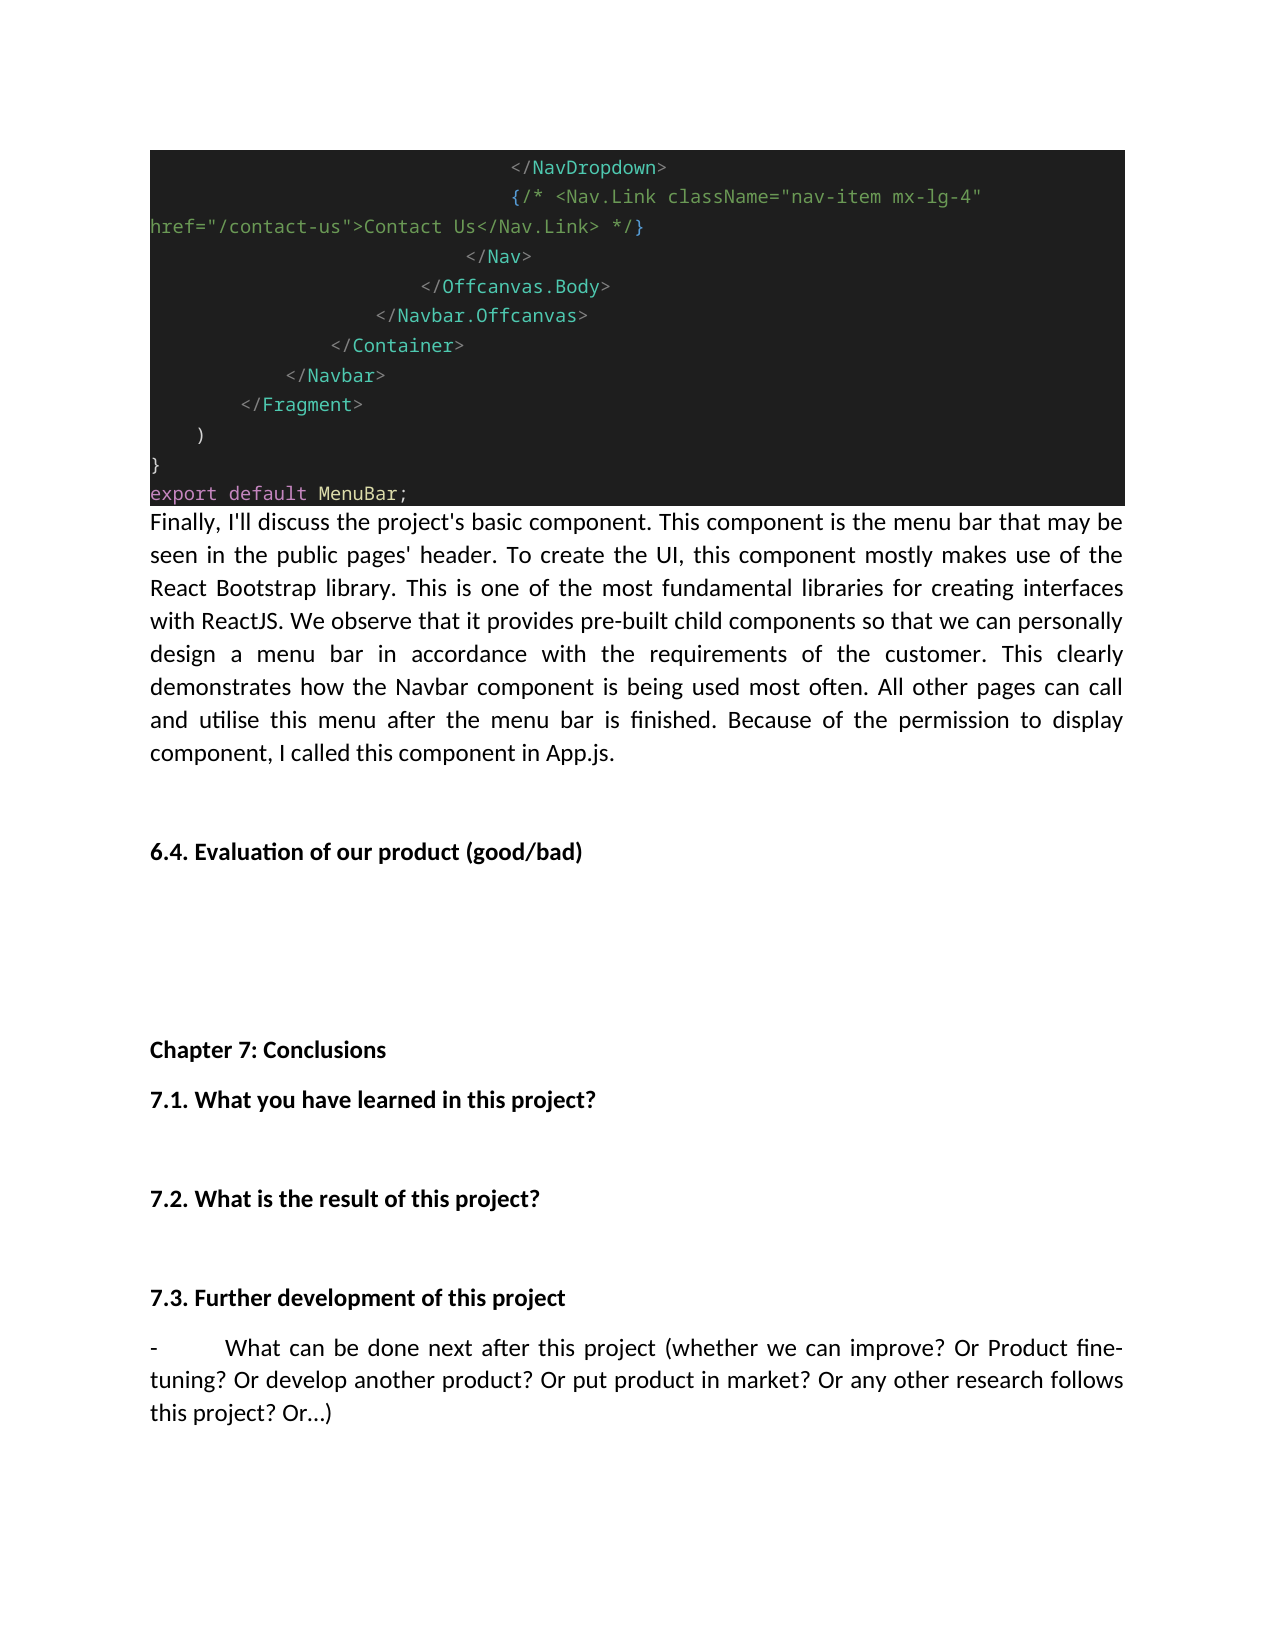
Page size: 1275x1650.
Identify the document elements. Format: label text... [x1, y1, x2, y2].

text {/* <Nav.Link className="nav-item mx-lg-4" href="/contact-us">Contact Us</Nav.Link> */} [150, 180, 1125, 239]
text </NavDropdown> [150, 150, 1125, 180]
text </Navbar> [150, 358, 1125, 387]
text </Fragment> [150, 387, 1125, 417]
text } [150, 447, 1125, 477]
text ) [150, 417, 1125, 447]
text 7.2. What is the result of this project? [150, 1183, 1125, 1213]
text 7.3. Further development of this project [150, 1282, 1125, 1313]
text </Nav> [150, 239, 1125, 269]
text </Container> [150, 328, 1125, 358]
text </Offcanvas.Body> [150, 269, 1125, 298]
text </Navbar.Offcanvas> [150, 298, 1125, 328]
text 7.1. What you have learned in this project? [150, 1084, 1125, 1114]
text - What can be done next after this project (whether we can improve? Or Product fine-tuning? Or develop another product? Or put product in market? Or any other research follows this project? Or…) [150, 1332, 1125, 1428]
text 6.4. Evaluation of our product (good/bad) [150, 836, 1125, 866]
text Finally, I'll discuss the project's basic component. This component is the menu bar that may be seen in the public pages' header. To create the UI, this component mostly makes use of the React Bootstrap library. This is one of the most fundamental libraries for creating interfaces with ReactJS. We observe that it provides pre-built child components so that we can personally design a menu bar in accordance with the requirements of the customer. This clearly demonstrates how the Navbar component is being used most often. All other pages can call and utilise this menu after the menu bar is finished. Because of the permission to display component, I called this component in App.js. [150, 506, 1125, 767]
text Chapter 7: Conclusions [150, 1034, 1125, 1065]
text export default MenuBar; [150, 477, 1125, 506]
